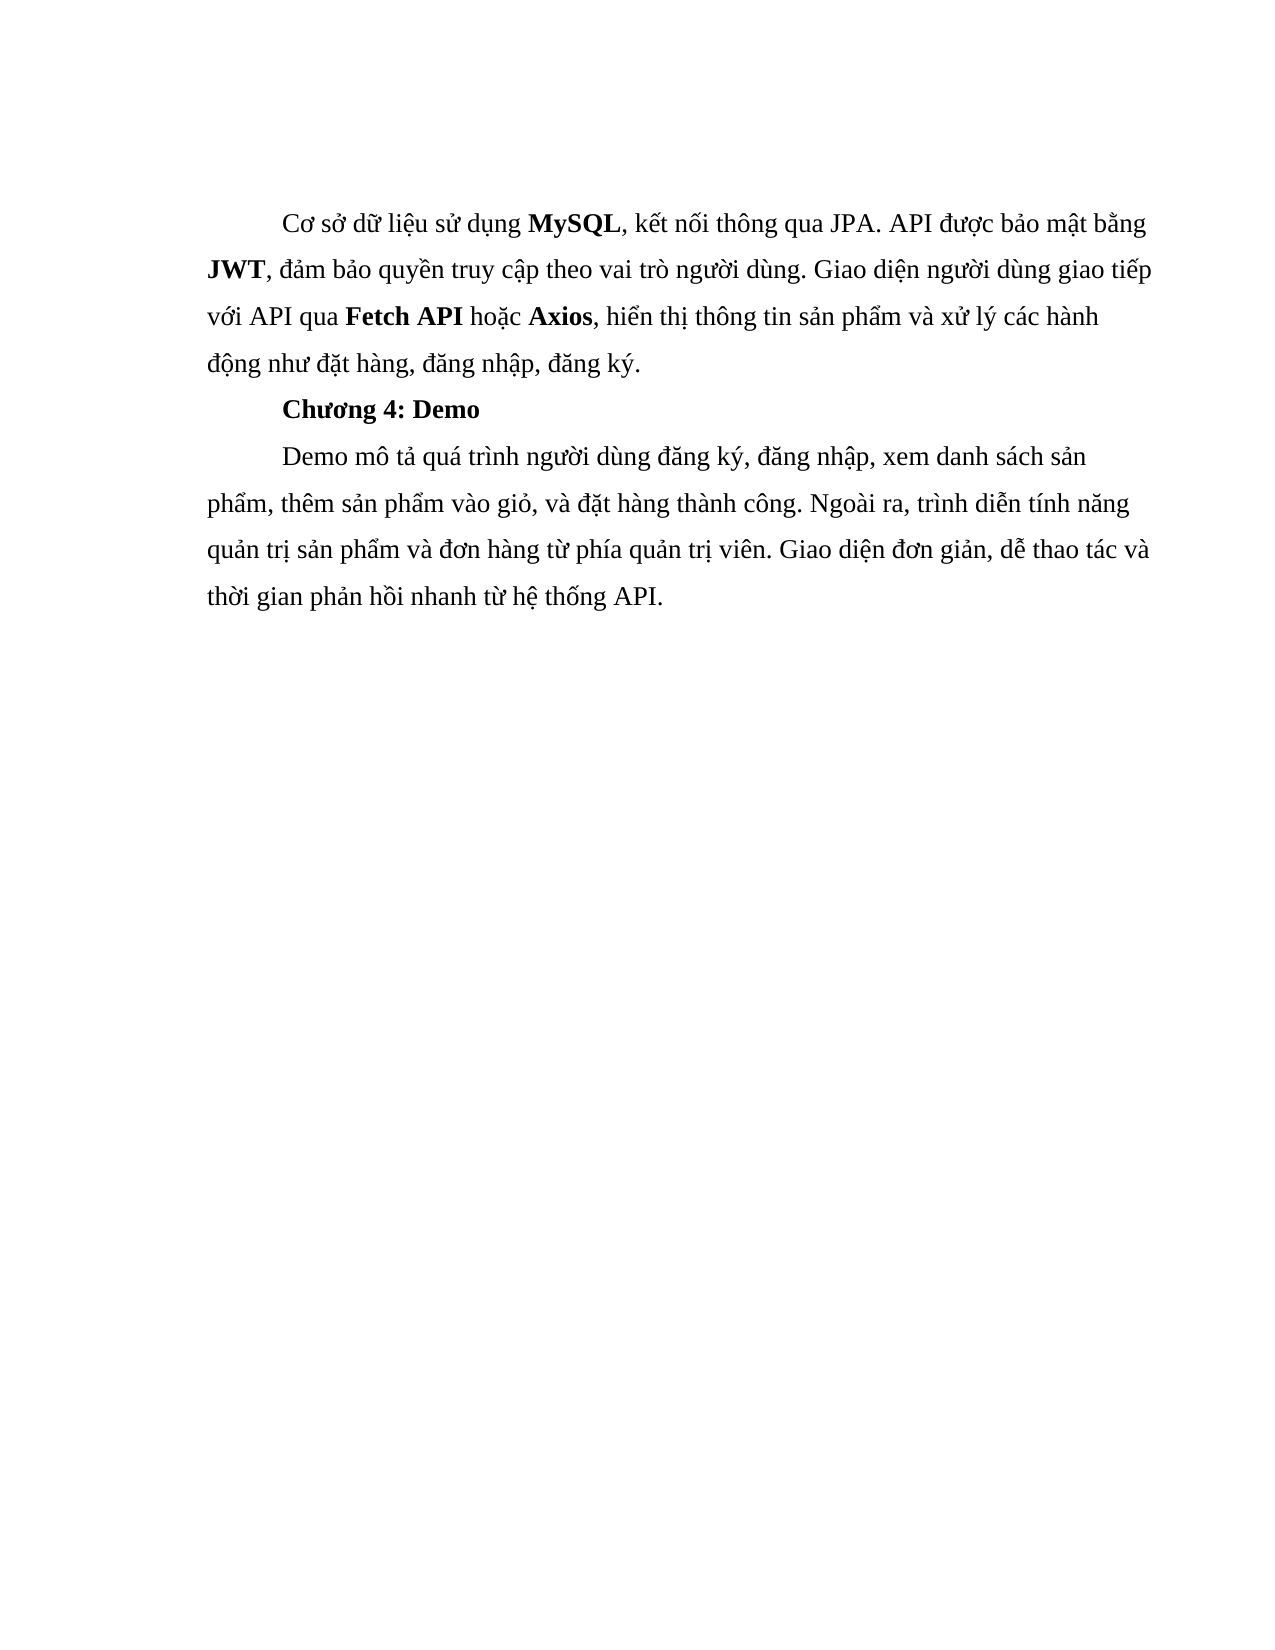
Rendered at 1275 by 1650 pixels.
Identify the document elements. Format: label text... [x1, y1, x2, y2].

text Cơ sở dữ liệu sử dụng MySQL, kết nối thông qua JPA. API được bảo mật bằng JWT, đảm bảo quyền truy cập theo vai trò người dùng. Giao diện người dùng giao tiếp với API qua Fetch API hoặc Axios, hiển thị thông tin sản phẩm và xử lý các hành động như đặt hàng, đăng nhập, đăng ký. [207, 207, 1157, 378]
text Demo mô tả quá trình người dùng đăng ký, đăng nhập, xem danh sách sản phẩm, thêm sản phẩm vào giỏ, và đặt hàng thành công. Ngoài ra, trình diễn tính năng quản trị sản phẩm và đơn hàng từ phía quản trị viên. Giao diện đơn giản, dễ thao tác và thời gian phản hồi nhanh từ hệ thống API. [207, 440, 1157, 611]
text Chương 4: Demo [207, 393, 1157, 424]
